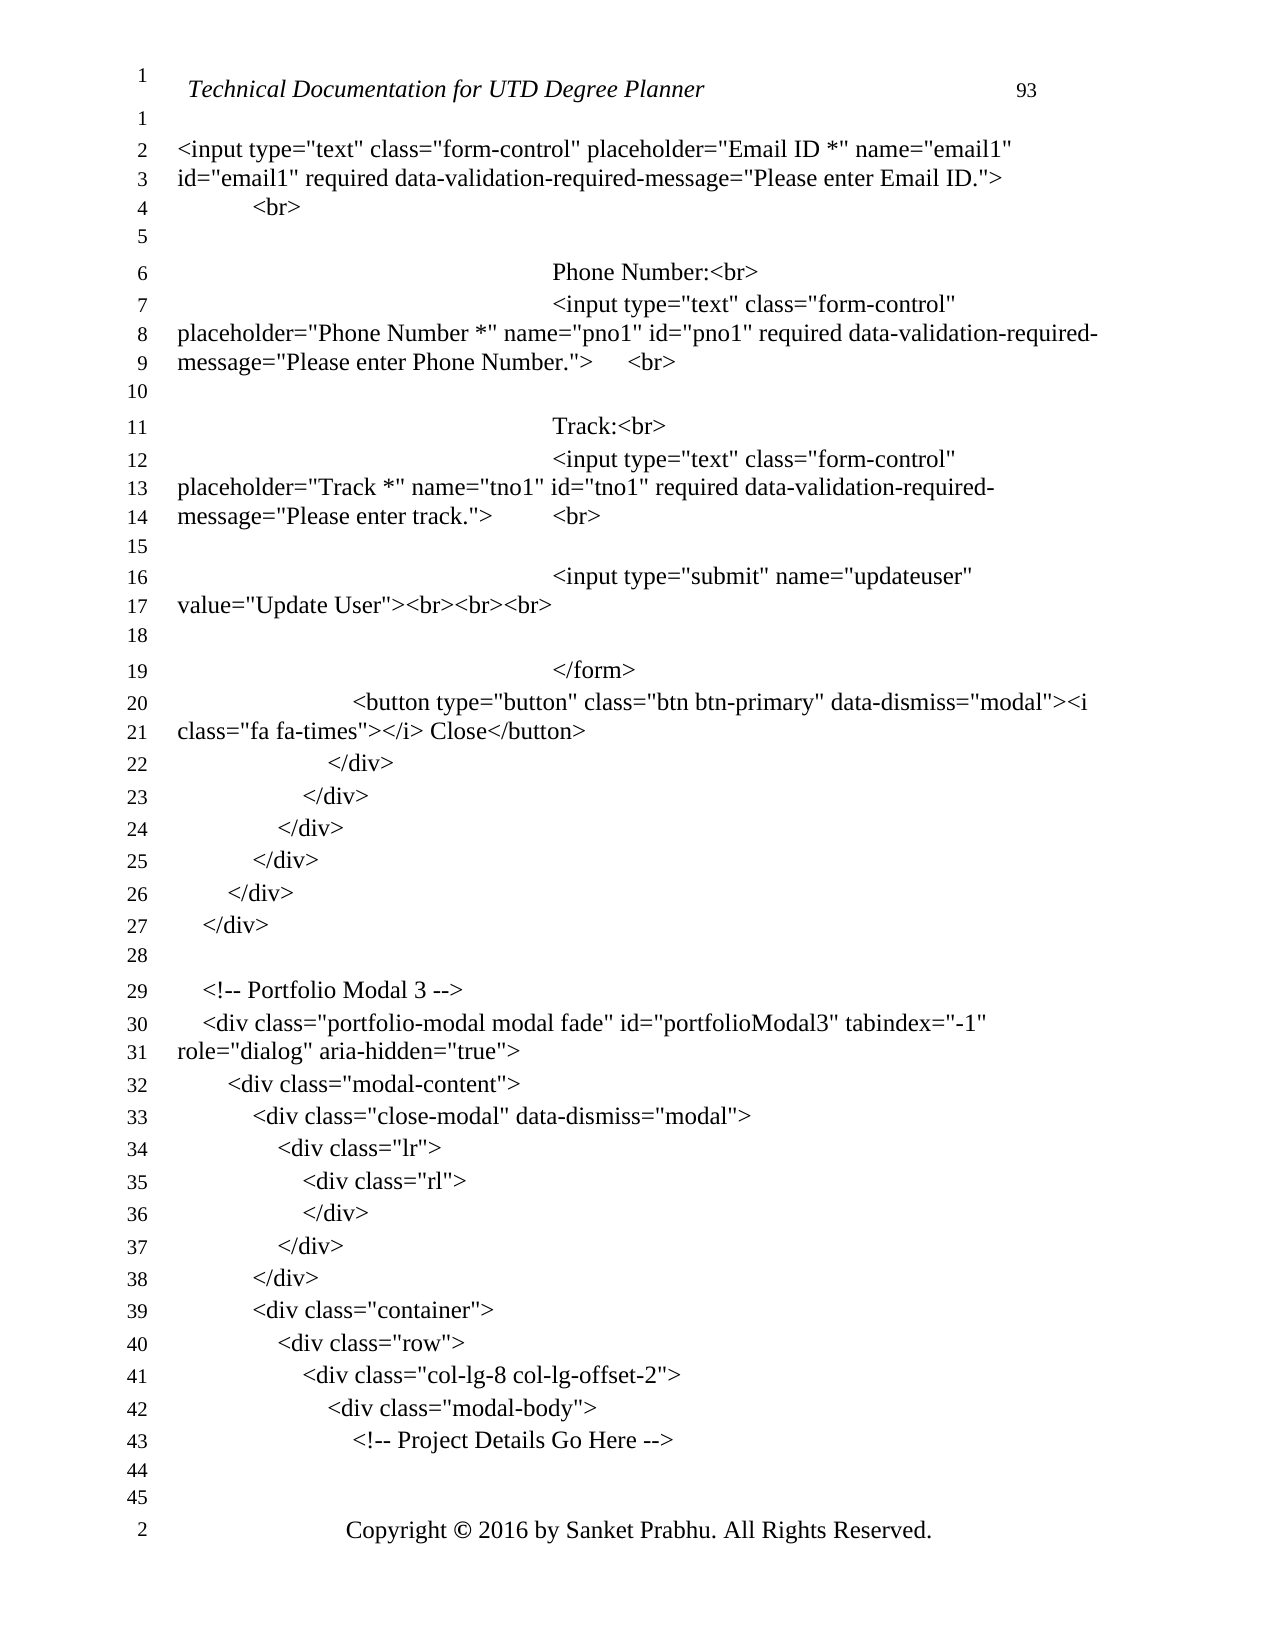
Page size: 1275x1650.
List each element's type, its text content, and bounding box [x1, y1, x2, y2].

text <!-- Portfolio Modal 3 --> [177, 975, 1099, 1004]
text <input type="text" class="form-control" placeholder="Track *" name="tno1" id="tno1" required data-validation-required-message="Please enter track."> <br> [177, 444, 1099, 530]
text <div class="container"> [177, 1296, 1099, 1324]
text <input type="text" class="form-control" placeholder="Email ID *" name="email1" id="email1" required data-validation-required-message="Please enter Email ID."> <br> [177, 134, 1099, 221]
text </div> [177, 781, 1099, 809]
text </div> [177, 748, 1099, 777]
text <div class="col-lg-8 col-lg-offset-2"> [177, 1360, 1099, 1389]
text </div> [177, 1263, 1099, 1292]
text <input type="submit" name="updateuser" value="Update User"><br><br><br> [177, 561, 1099, 619]
text <div class="close-modal" data-dismiss="modal"> [177, 1101, 1099, 1130]
text <div class="portfolio-modal modal fade" id="portfolioModal3" tabindex="-1" role="dialog" aria-hidden="true"> [177, 1008, 1099, 1065]
text </form> [177, 655, 1099, 684]
text </div> [177, 1231, 1099, 1259]
text Track:<br> [177, 411, 1099, 440]
text </div> [177, 1198, 1099, 1227]
text <div class="rl"> [177, 1166, 1099, 1195]
text <button type="button" class="btn btn-primary" data-dismiss="modal"><i class="fa fa-times"></i> Close</button> [177, 687, 1099, 745]
text <div class="modal-body"> [177, 1393, 1099, 1421]
text </div> [177, 878, 1099, 907]
text Phone Number:<br> [177, 257, 1099, 285]
text </div> [177, 910, 1099, 939]
text </div> [177, 813, 1099, 842]
text <div class="modal-content"> [177, 1069, 1099, 1097]
text </div> [177, 846, 1099, 874]
text <div class="row"> [177, 1328, 1099, 1357]
text <div class="lr"> [177, 1133, 1099, 1162]
text <!-- Project Details Go Here --> [177, 1425, 1099, 1454]
text <input type="text" class="form-control" placeholder="Phone Number *" name="pno1" id="pno1" required data-validation-required-message="Please enter Phone Number."> <br> [177, 289, 1099, 375]
